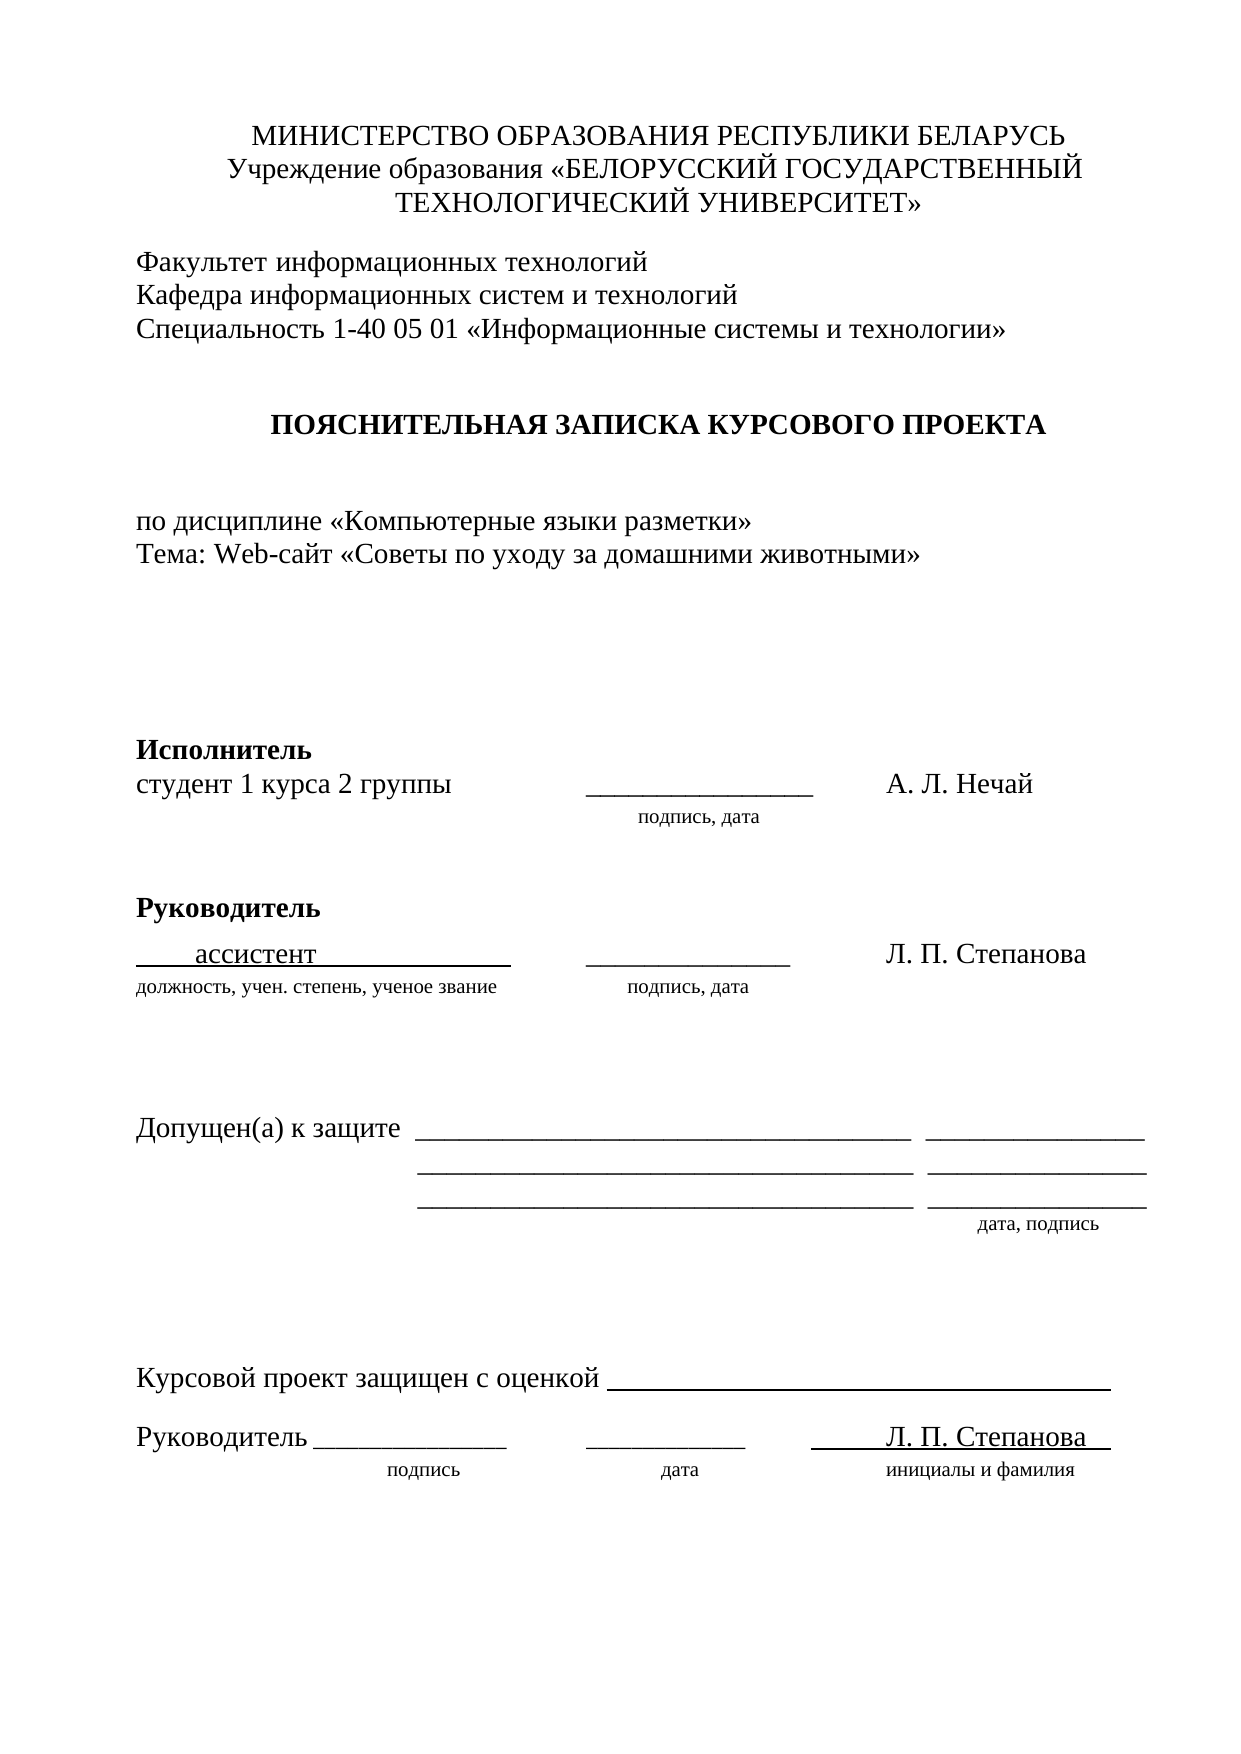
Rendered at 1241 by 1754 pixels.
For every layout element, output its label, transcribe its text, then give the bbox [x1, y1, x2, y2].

text подпись, дата [136, 804, 1181, 828]
text Руководитель _________________ ______________ Л. П. Степанова [136, 1419, 1181, 1452]
text дата, подпись [136, 1211, 1181, 1235]
text ассистент ______________ Л. П. Степанова [136, 936, 1181, 970]
text __________________________________ _______________ [136, 1144, 1181, 1178]
text Факультет информационных технологий [136, 244, 1181, 277]
text Исполнитель [136, 732, 1181, 766]
text Допущен(а) к защите __________________________________ _______________ [136, 1111, 1181, 1144]
text __________________________________ _______________ [136, 1178, 1181, 1211]
text студент 1 курса 2 группы ________________ А. Л. Нечай [136, 766, 1181, 799]
text МИНИСТЕРСТВО ОБРАЗОВАНИЯ РЕСПУБЛИКИ БЕЛАРУСЬ Учреждение образования «БЕЛОРУССКИЙ ГОСУДАРСТВЕННЫЙ ТЕХНОЛОГИЧЕСКИЙ УНИВЕРСИТЕТ» [136, 118, 1181, 219]
text Тема: Web-сайт «Советы по уходу за домашними животными» [136, 536, 1181, 570]
text Руководитель [136, 890, 1181, 924]
text Кафедра информационных систем и технологий [136, 277, 1181, 311]
text Курсовой проект защищен с оценкой [136, 1360, 1181, 1394]
text Специальность 1-40 05 01 «Информационные системы и технологии» [136, 311, 1181, 344]
text ПОЯСНИТЕЛЬНАЯ ЗАПИСКА КУРСОВОГО ПРОЕКТА [136, 407, 1181, 440]
text по дисциплине «Компьютерные языки разметки» [136, 503, 1181, 536]
text подпись дата инициалы и фамилия [136, 1457, 1181, 1481]
text должность, учен. степень, ученое звание подпись, дата [136, 974, 1181, 998]
